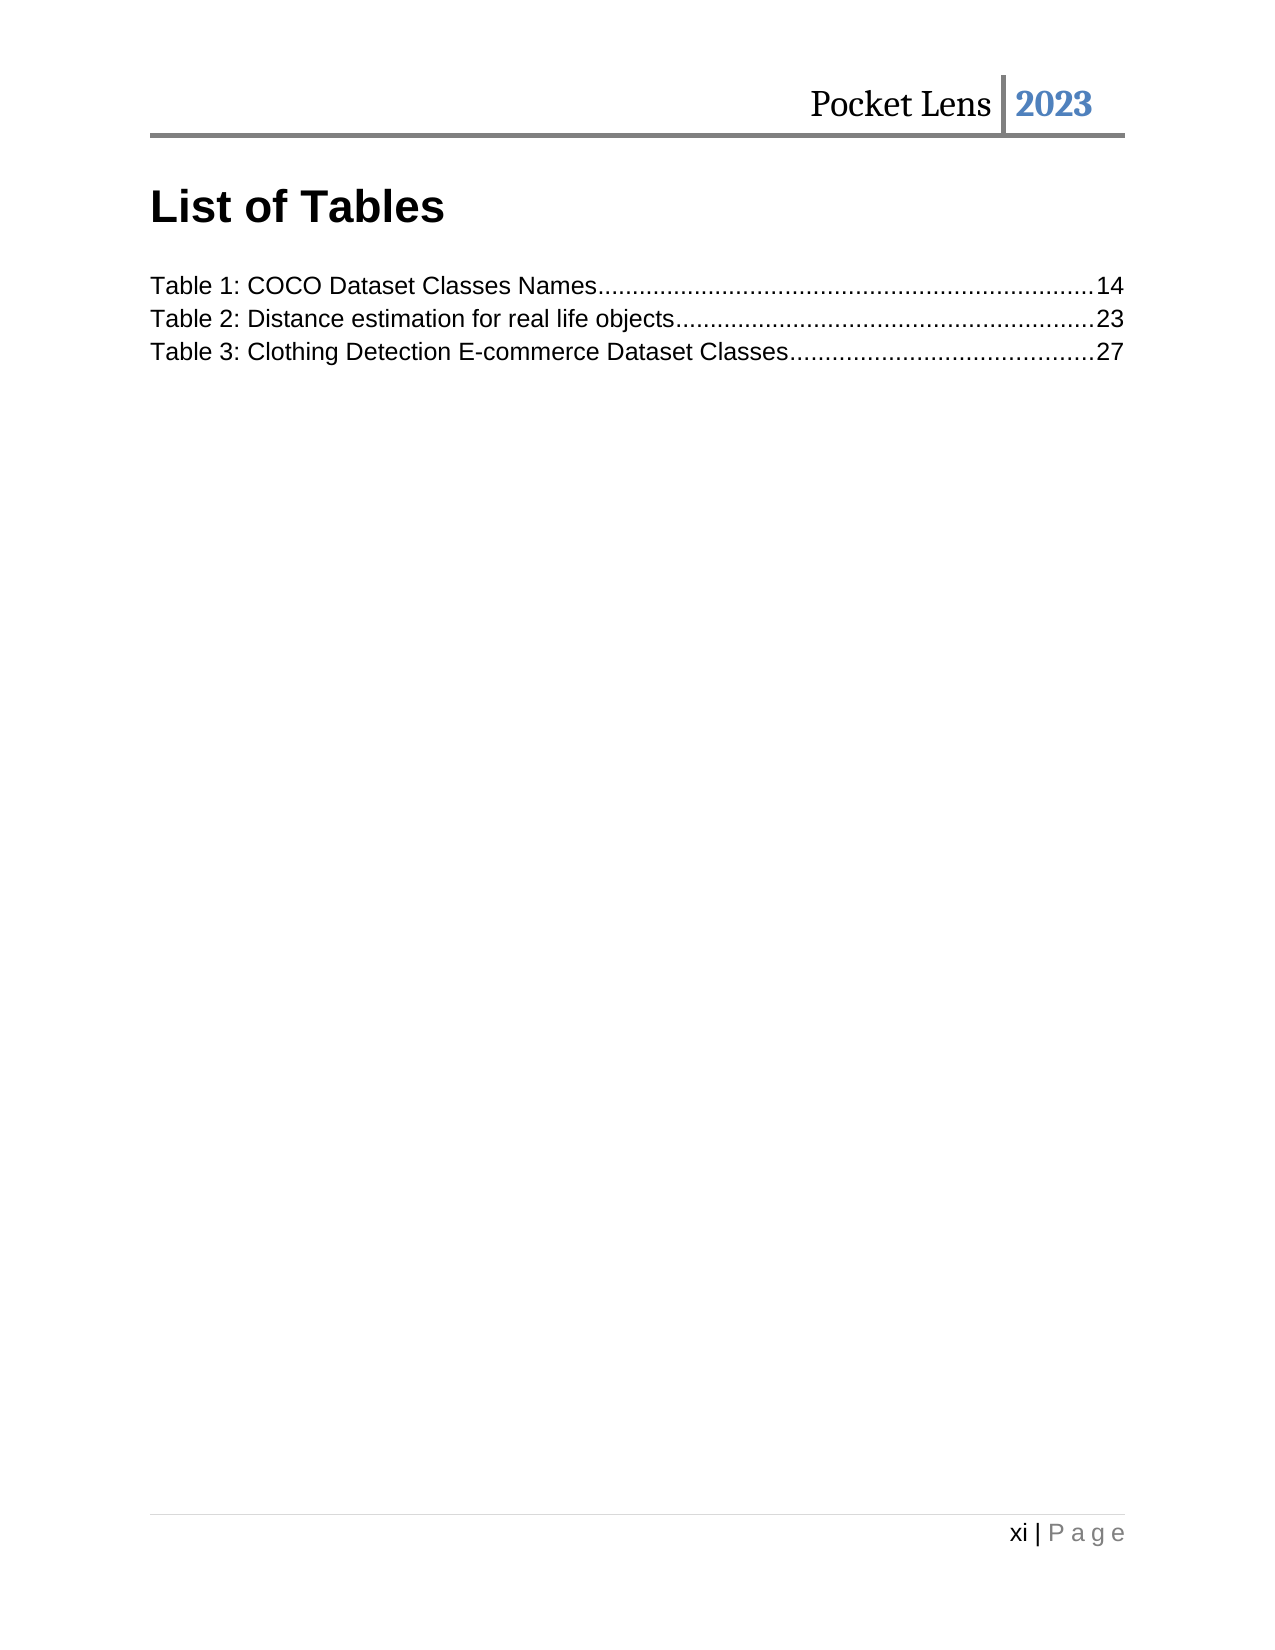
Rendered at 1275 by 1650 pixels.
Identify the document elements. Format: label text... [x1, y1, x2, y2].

text Table 1: COCO Dataset Classes Names 14 [150, 271, 1125, 299]
text Table 2: Distance estimation for real life objects 23 [150, 304, 1125, 332]
subtitle List of Tables [150, 179, 1125, 232]
text Table 3: Clothing Detection E-commerce Dataset Classes 27 [150, 337, 1125, 365]
